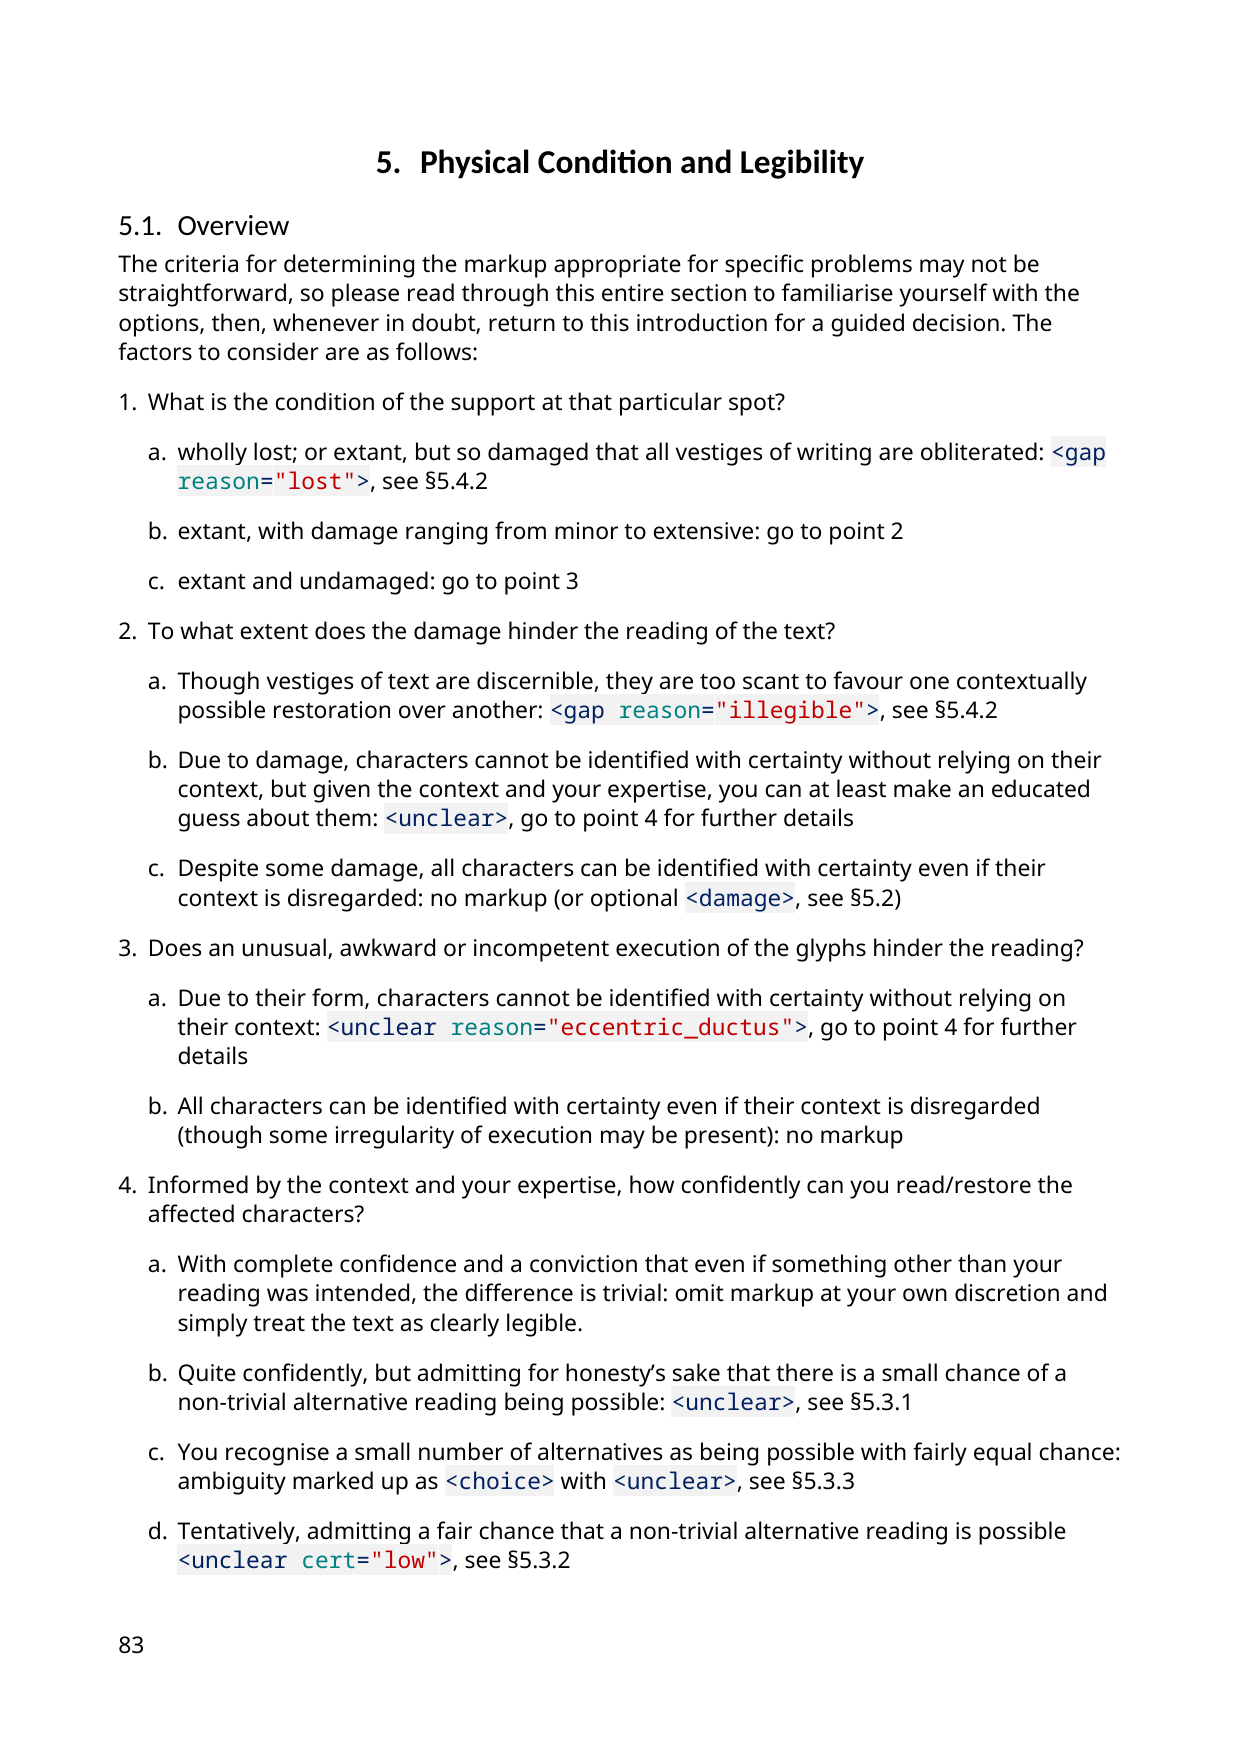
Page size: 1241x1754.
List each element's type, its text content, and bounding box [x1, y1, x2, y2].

list Due to their form, characters cannot be identified with certainty without relying on their context: <unclear reason="eccentric_ductus">, go to point 4 for further details [148, 983, 1122, 1070]
list Despite some damage, all characters can be identified with certainty even if their context is disregarded: no markup (or optional <damage>, see §5.2) [148, 853, 1122, 912]
list To what extent does the damage hinder the reading of the text? [118, 616, 1122, 645]
list Though vestiges of text are discernible, they are too scant to favour one contextually possible restoration over another: <gap reason="illegible">, see §5.4.2 [148, 666, 1122, 724]
list wholly lost; or extant, but so damaged that all vestiges of writing are obliterated: <gap reason="lost">, see §5.4.2 [148, 437, 1122, 495]
list All characters can be identified with certainty even if their context is disregarded (though some irregularity of execution may be present): no markup [148, 1091, 1122, 1149]
list With complete confidence and a conviction that even if something other than your reading was intended, the difference is trivial: omit markup at your own discretion and simply treat the text as clearly legible. [148, 1249, 1122, 1337]
list Does an unusual, awkward or incompetent execution of the glyphs hinder the reading? [118, 933, 1122, 962]
list What is the condition of the support at that particular spot? [118, 387, 1122, 416]
list Due to damage, characters cannot be identified with certainty without relying on their context, but given the context and your expertise, you can at least make an educated guess about them: <unclear>, go to point 4 for further details [148, 745, 1122, 833]
list extant and undamaged: go to point 3 [148, 566, 1122, 595]
subtitle Physical Condition and Legibility [118, 143, 1122, 181]
list extant, with damage ranging from minor to extensive: go to point 2 [148, 516, 1122, 545]
list Quite confidently, but admitting for honesty’s sake that there is a small chance of a non-trivial alternative reading being possible: <unclear>, see §5.3.1 [148, 1358, 1122, 1416]
subtitle Overview [118, 206, 1122, 243]
text The criteria for determining the markup appropriate for specific problems may not be straightforward, so please read through this entire section to familiarise yourself with the options, then, whenever in doubt, return to this introduction for a guided decision. The factors to consider are as follows: [118, 249, 1122, 366]
list You recognise a small number of alternatives as being possible with fairly equal chance: ambiguity marked up as <choice> with <unclear>, see §5.3.3 [148, 1437, 1122, 1495]
list Tentatively, admitting a fair chance that a non-trivial alternative reading is possible <unclear cert="low">, see §5.3.2 [148, 1516, 1122, 1574]
list Informed by the context and your expertise, how confidently can you read/restore the affected characters? [118, 1170, 1122, 1228]
